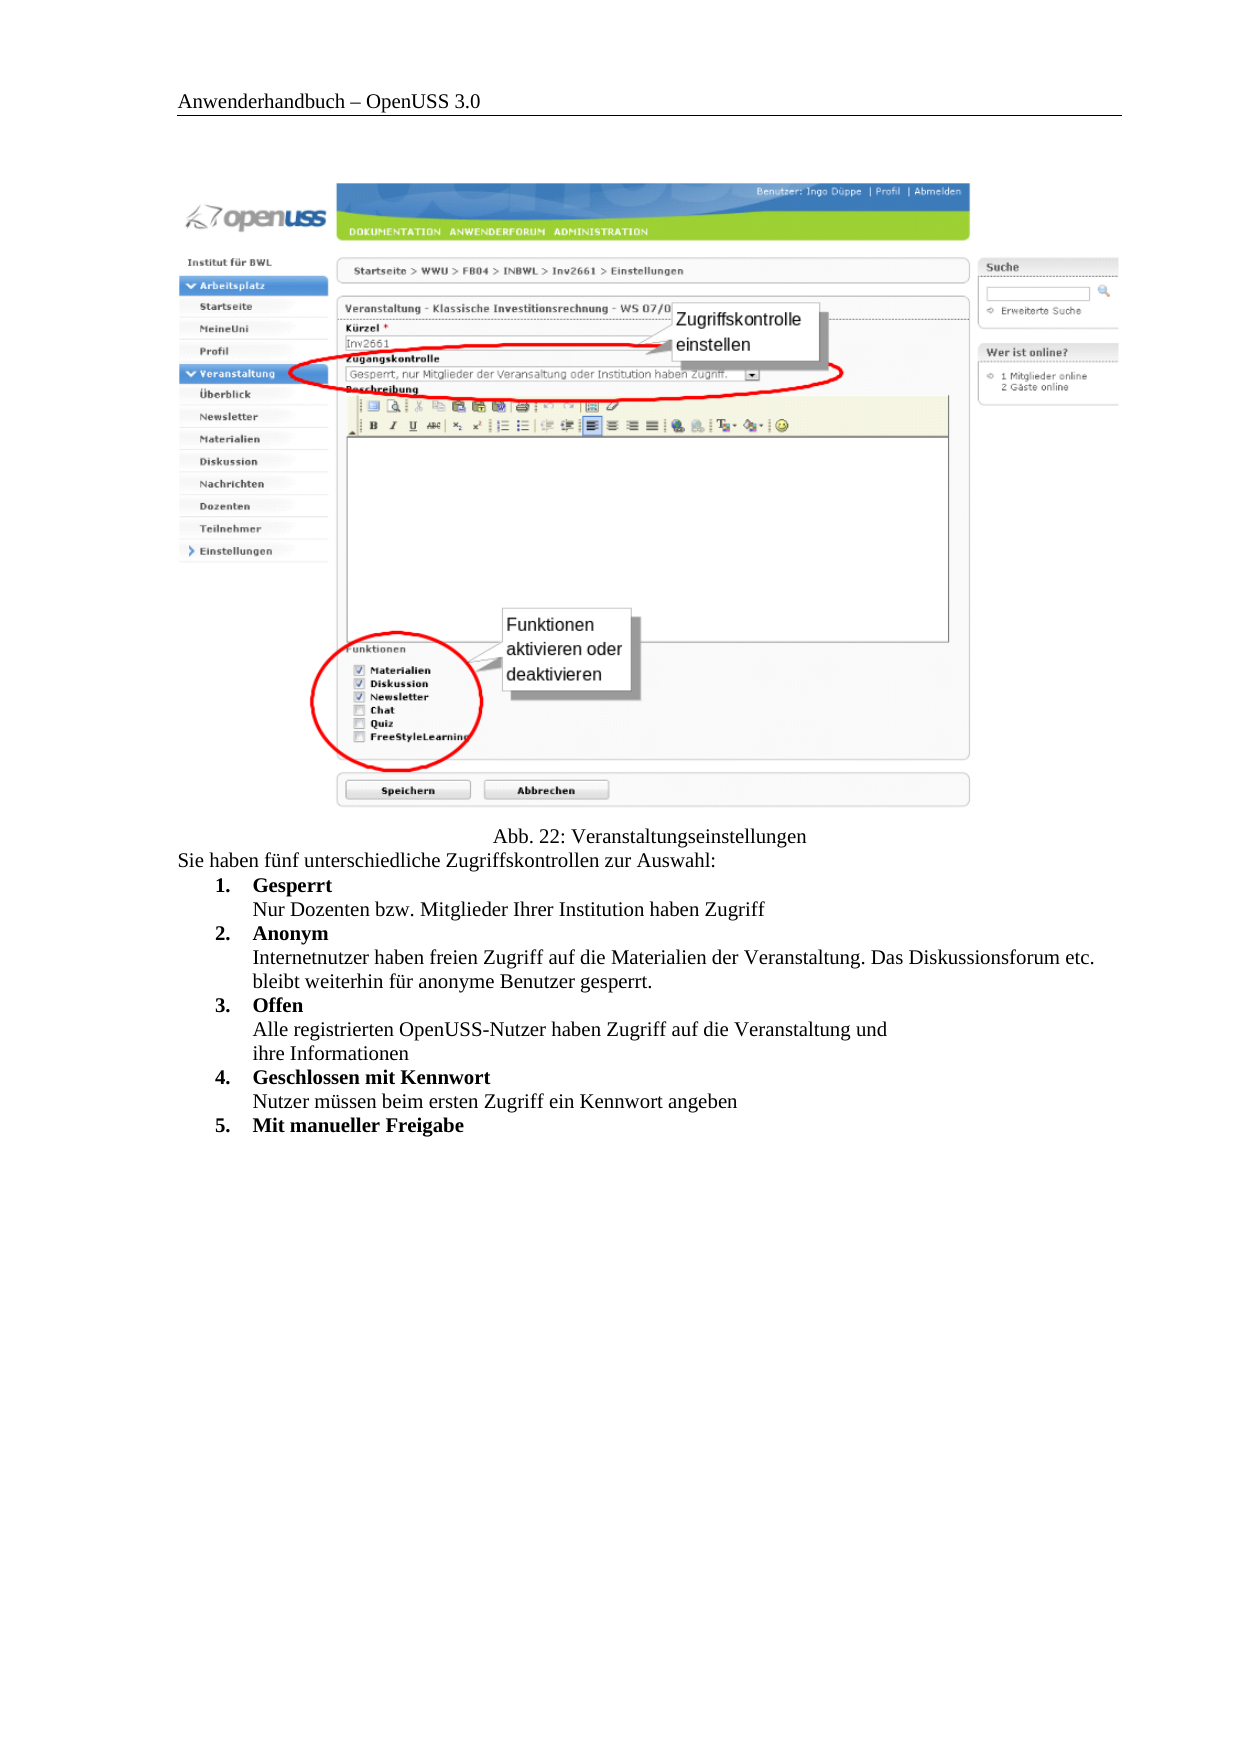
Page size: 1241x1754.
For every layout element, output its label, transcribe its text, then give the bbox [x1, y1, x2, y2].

text Sie haben fünf unterschiedliche Zugriffskontrollen zur Auswahl: [177, 848, 1122, 872]
list Nur Dozenten bzw. Mitglieder Ihrer Institution haben Zugriff [252, 897, 1122, 921]
list Nutzer müssen beim ersten Zugriff ein Kennwort angeben [252, 1089, 1122, 1113]
list Anonym [215, 921, 1122, 945]
text Abb. 22: Veranstaltungseinstellungen [177, 177, 1122, 848]
list Mit manueller Freigabe [215, 1113, 1122, 1137]
list Offen [215, 993, 1122, 1017]
list Geschlossen mit Kennwort [215, 1065, 1122, 1089]
list Gesperrt [215, 872, 1122, 897]
list Internetnutzer haben freien Zugriff auf die Materialien der Veranstaltung. Das Diskussionsforum etc. bleibt weiterhin für anonyme Benutzer gesperrt. [252, 945, 1122, 993]
list Alle registrierten OpenUSS-Nutzer haben Zugriff auf die Veranstaltung und ihre Informationen [252, 1017, 1122, 1065]
